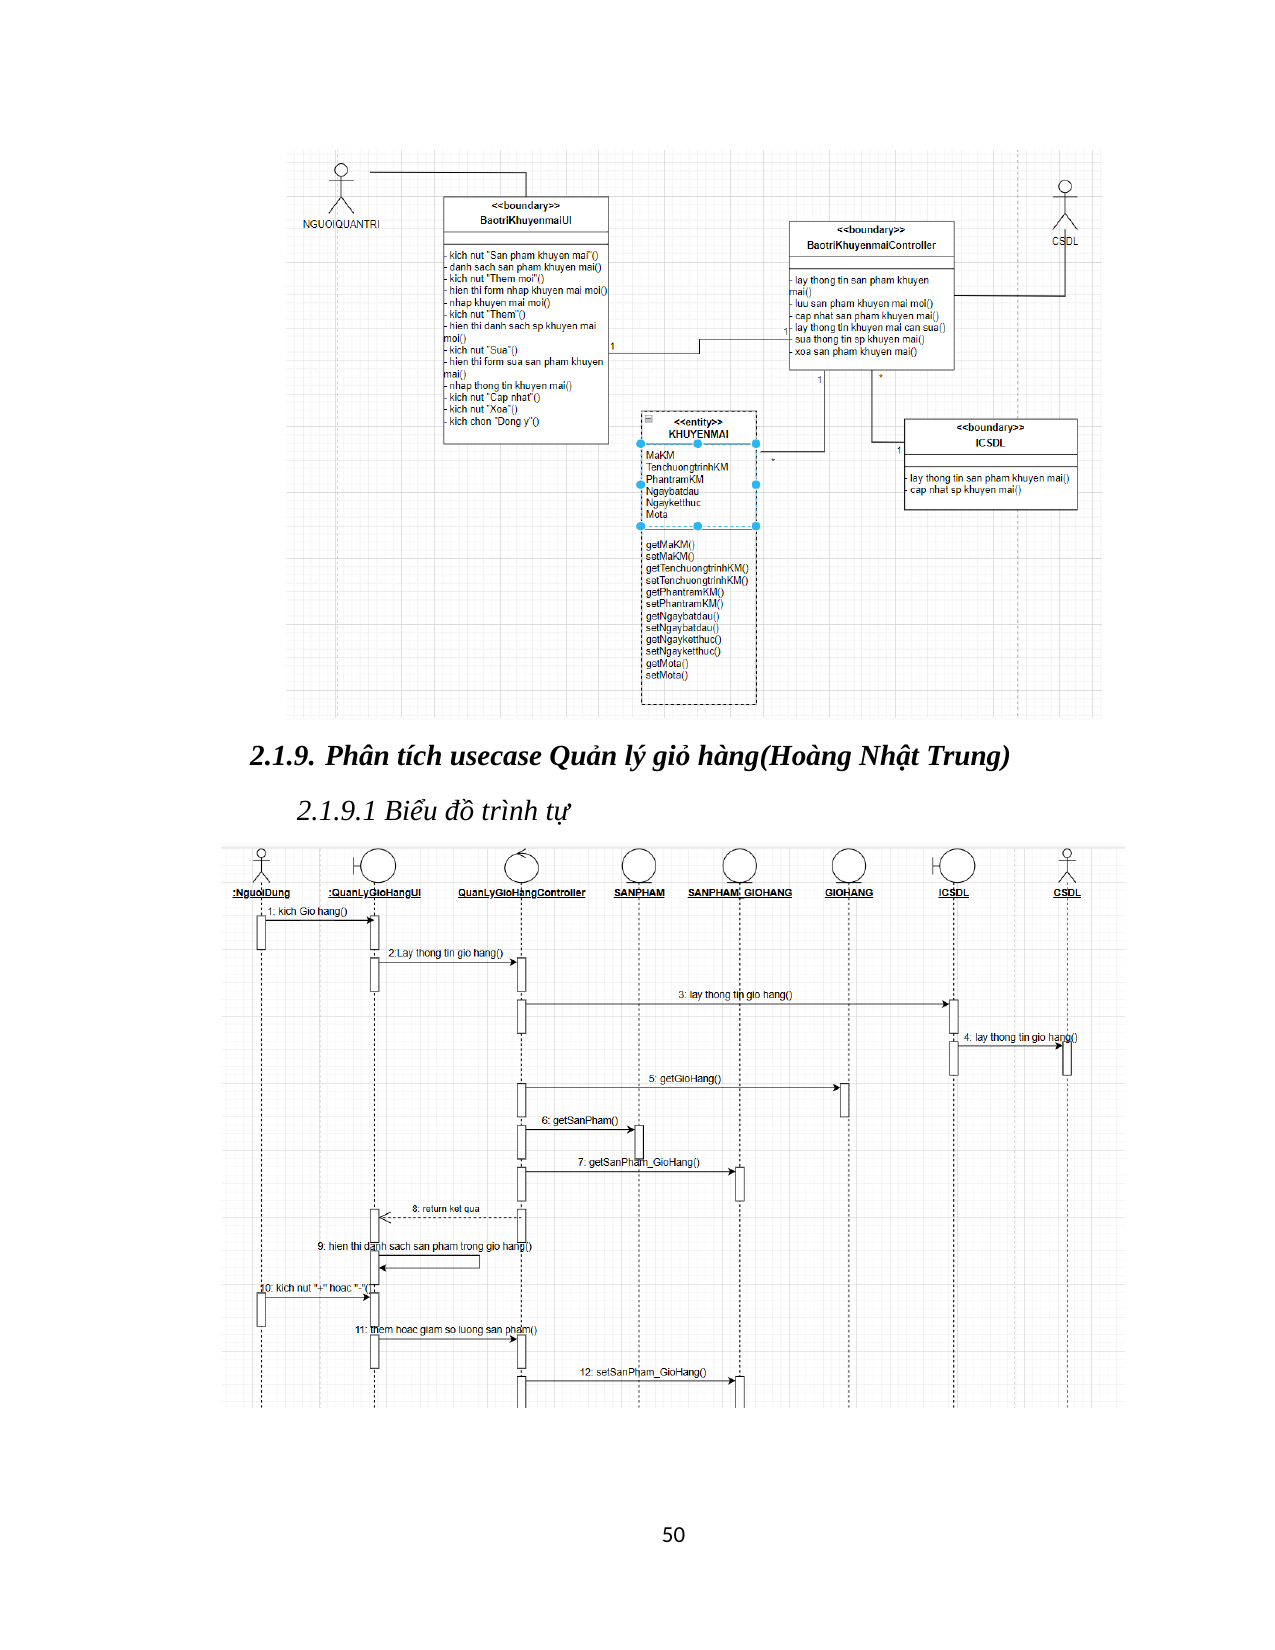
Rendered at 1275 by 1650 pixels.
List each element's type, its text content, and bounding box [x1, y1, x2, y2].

subtitle 2.1.9.1 Biểu đồ trình tự [297, 793, 1125, 826]
picture [286, 150, 1102, 720]
picture [221, 843, 1125, 1408]
subtitle Phân tích usecase Quản lý giỏ hàng(Hoàng Nhật Trung) [250, 738, 1125, 772]
